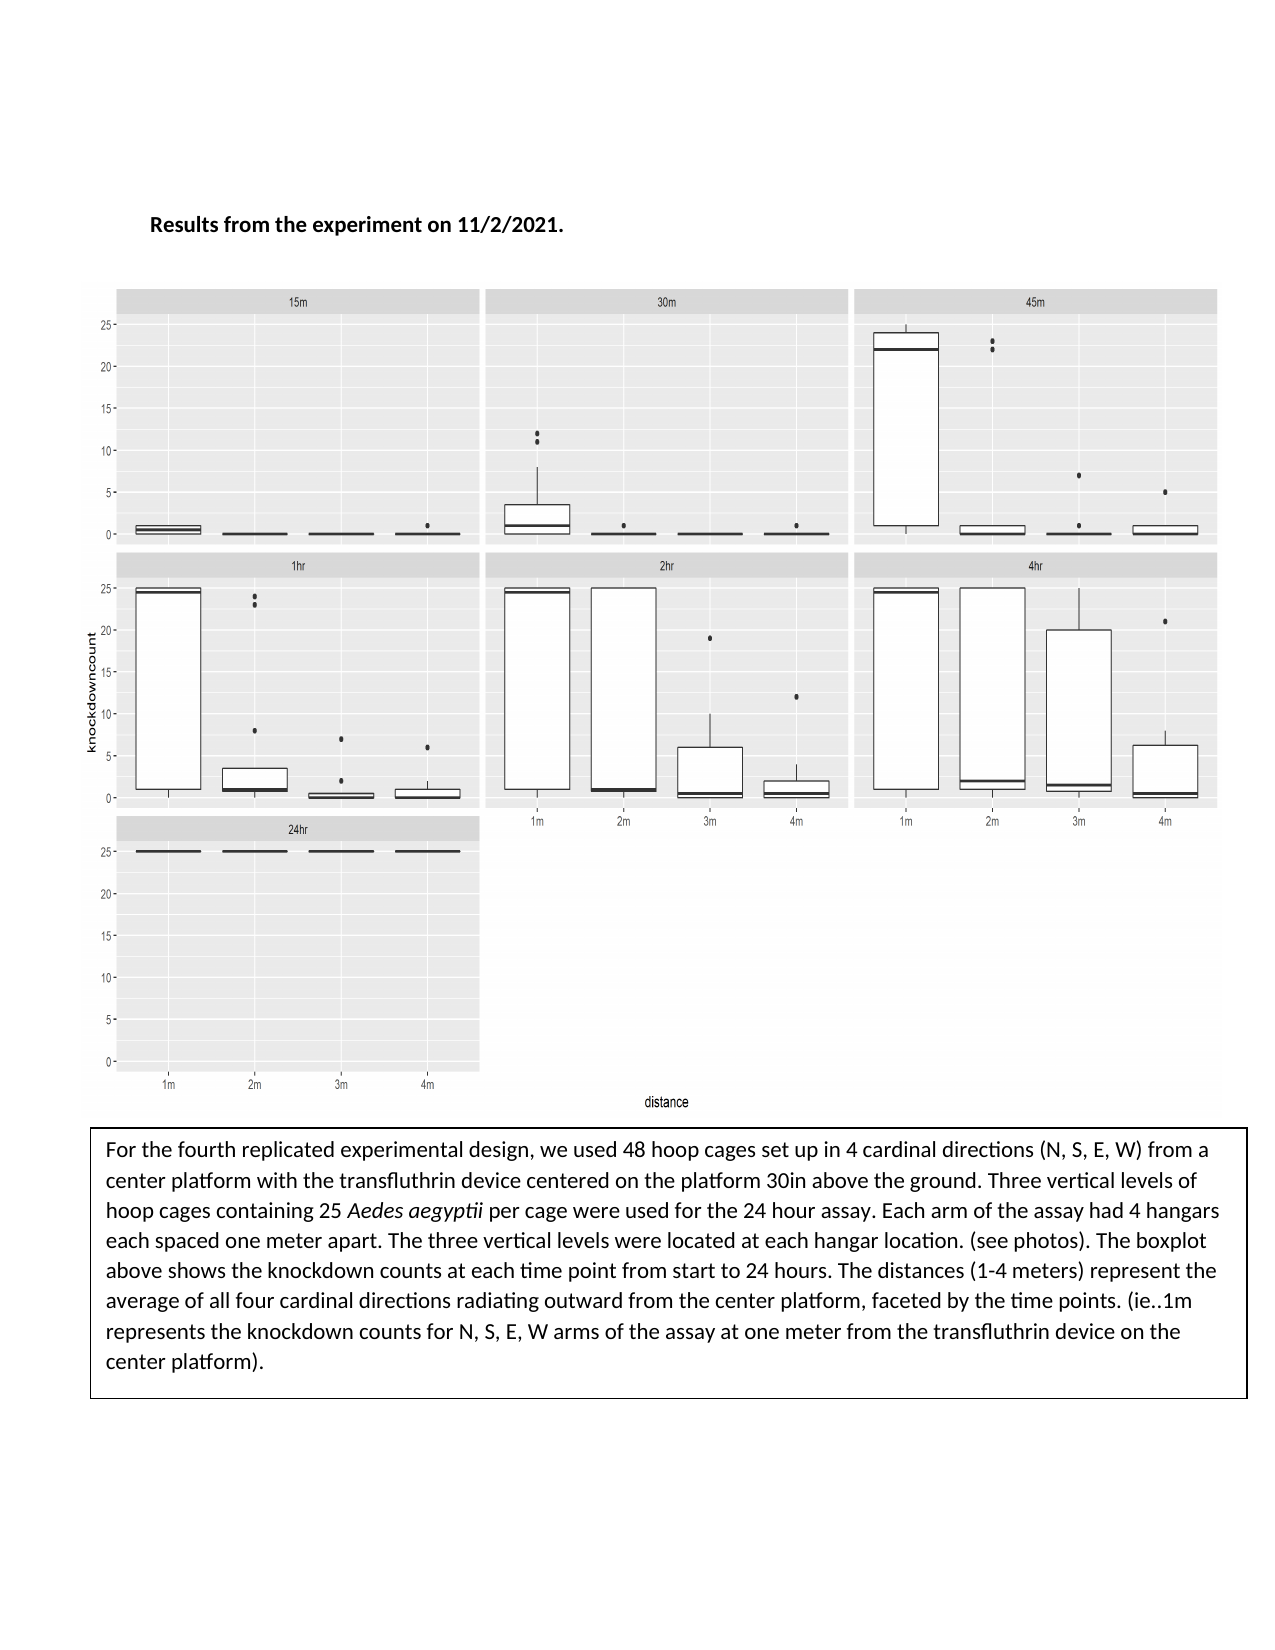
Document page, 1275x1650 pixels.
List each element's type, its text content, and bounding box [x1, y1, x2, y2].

text Results from the experiment on 11/2/2021. [150, 210, 1125, 238]
picture [81, 281, 1223, 1118]
